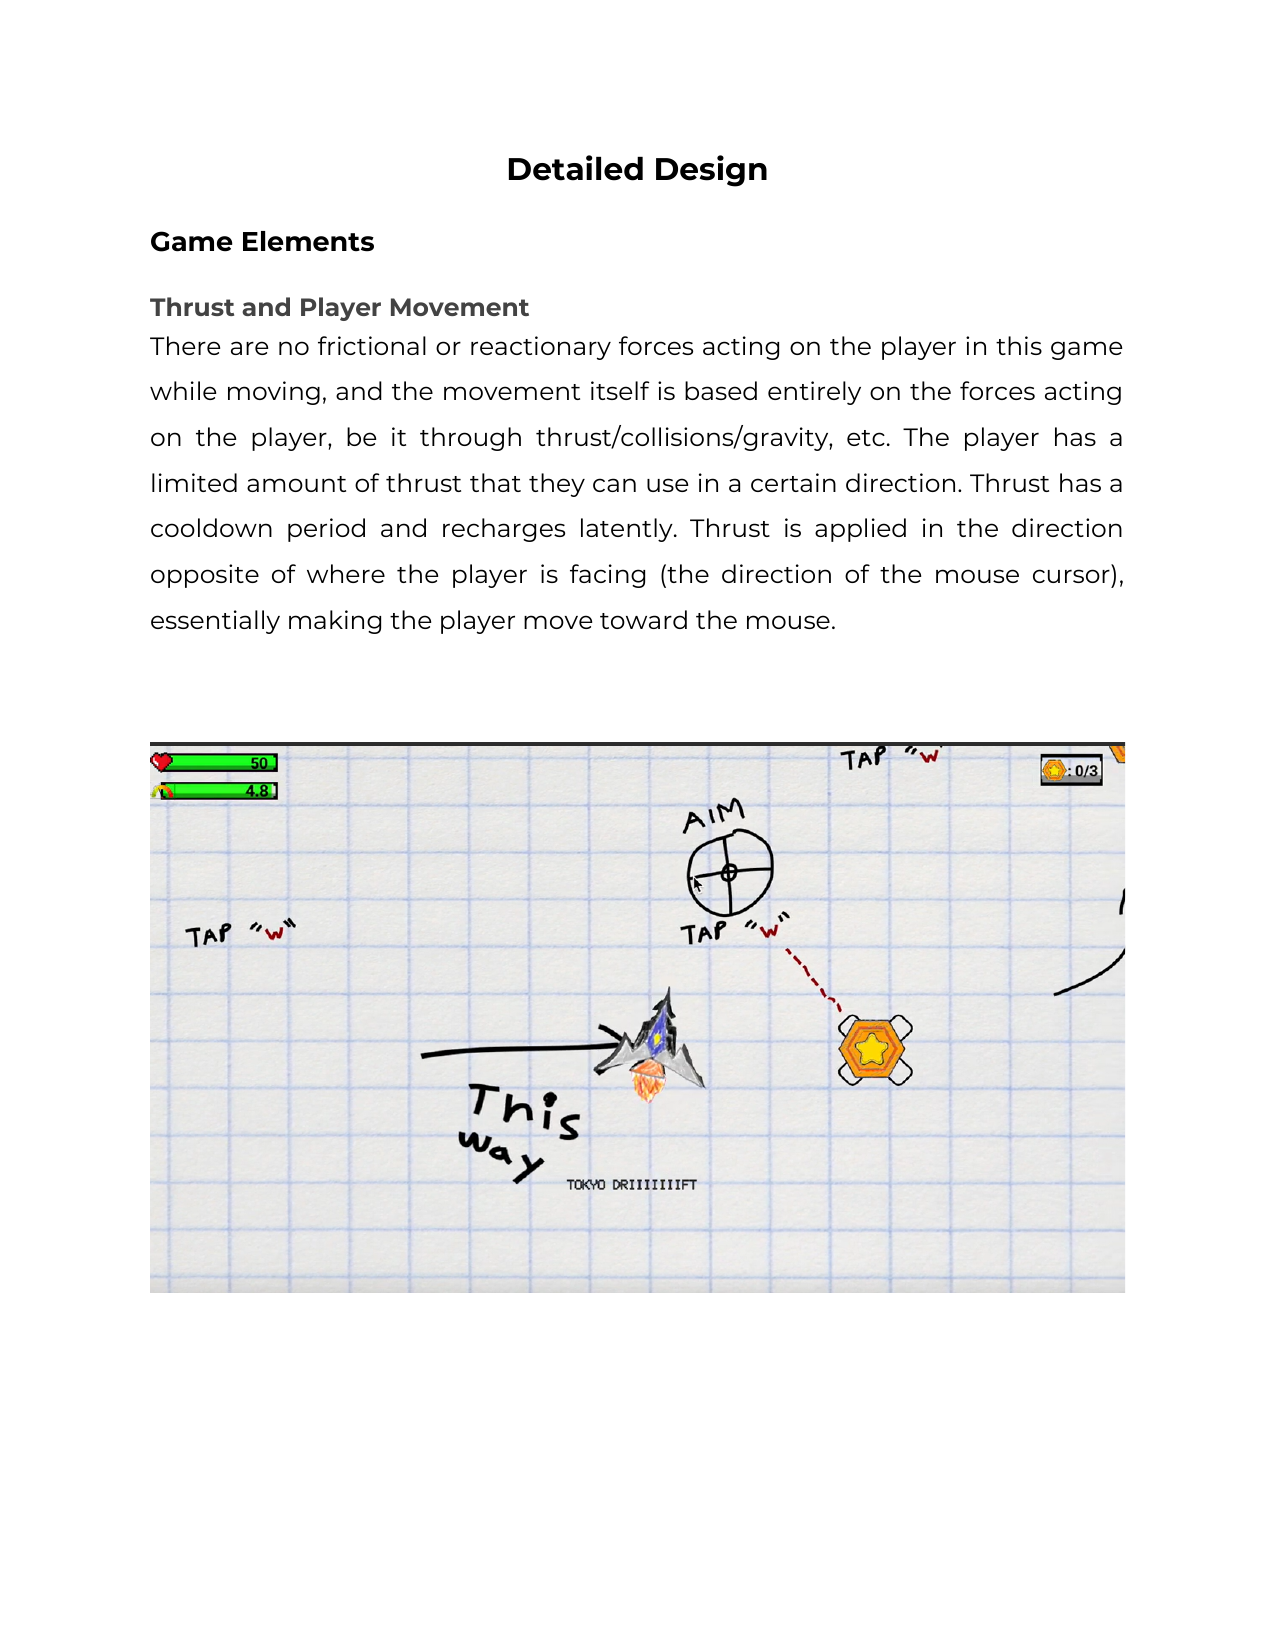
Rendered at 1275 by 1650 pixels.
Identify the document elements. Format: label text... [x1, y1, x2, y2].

picture [150, 742, 1125, 1293]
subtitle Thrust and Player Movement [150, 292, 1125, 322]
text There are no frictional or reactionary forces acting on the player in this game while moving, and the movement itself is based entirely on the forces acting on the player, be it through thrust/collisions/gravity, etc. The player has a limited amount of thrust that they can use in a certain direction. Thrust has a cooldown period and recharges latently. Thrust is applied in the direction opposite of where the player is facing (the direction of the mouse cursor), essentially making the player move toward the mouse. [150, 331, 1125, 636]
subtitle Detailed Design [150, 150, 1125, 188]
subtitle Game Elements [150, 226, 1125, 259]
